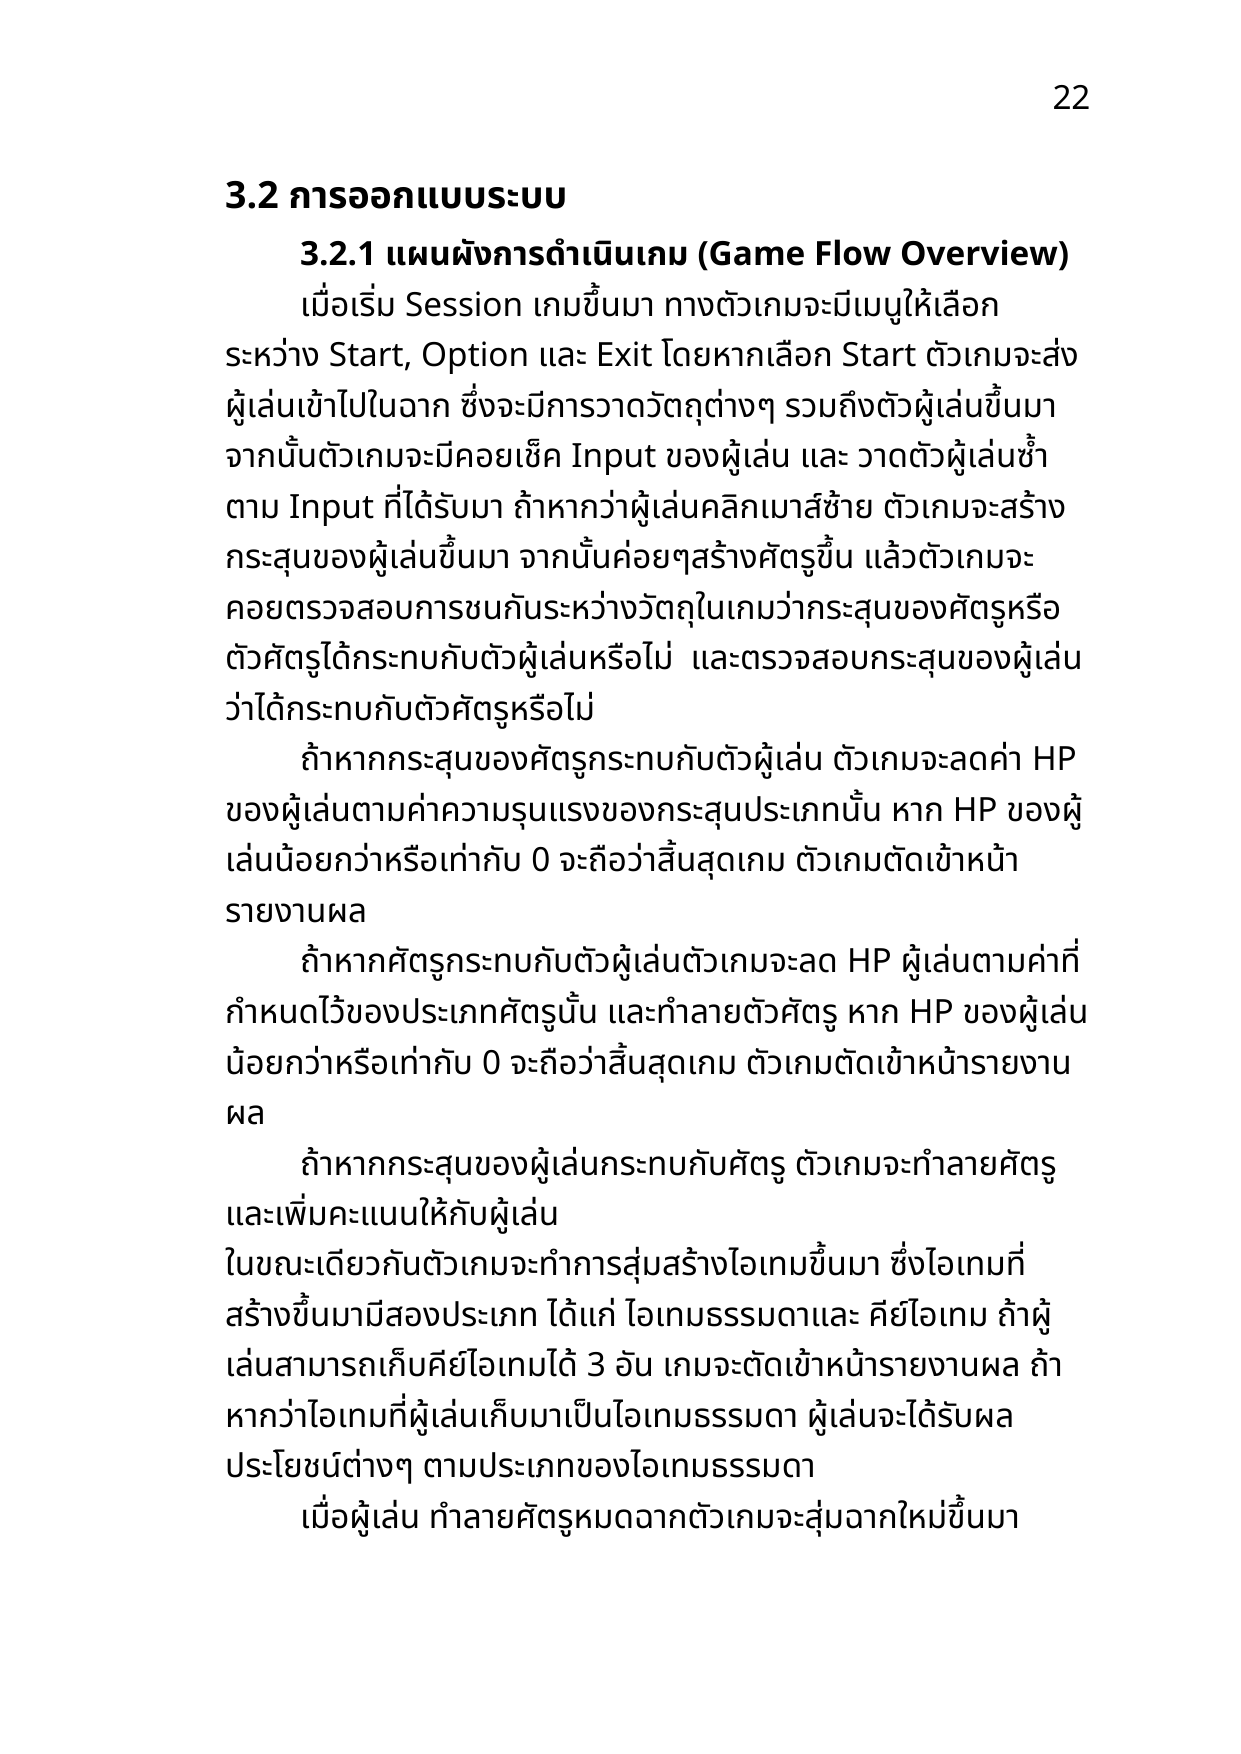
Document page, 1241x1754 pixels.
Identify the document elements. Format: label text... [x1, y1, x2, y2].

text ถ้าหากศัตรูกระทบกับตัวผู้เล่นตัวเกมจะลด HP ผู้เล่นตามค่าที่กำหนดไว้ของประเภทศัตรูนั้น และทำลายตัวศัตรู หาก HP ของผู้เล่นน้อยกว่าหรือเท่ากับ 0 จะถือว่าสิ้นสุดเกม ตัวเกมตัดเข้าหน้ารายงานผล [225, 937, 1090, 1139]
text 3.2 การออกแบบระบบ [225, 168, 1090, 226]
text ถ้าหากกระสุนของศัตรูกระทบกับตัวผู้เล่น ตัวเกมจะลดค่า HP ของผู้เล่นตามค่าความรุนแรงของกระสุนประเภทนั้น หาก HP ของผู้เล่นน้อยกว่าหรือเท่ากับ 0 จะถือว่าสิ้นสุดเกม ตัวเกมตัดเข้าหน้ารายงานผล [225, 735, 1090, 937]
text เมื่อเริ่ม Session เกมขึ้นมา ทางตัวเกมจะมีเมนูให้เลือกระหว่าง Start, Option และ Exit โดยหากเลือก Start ตัวเกมจะส่งผู้เล่นเข้าไปในฉาก ซึ่งจะมีการวาดวัตถุต่างๆ รวมถึงตัวผู้เล่นขึ้นมา จากนั้นตัวเกมจะมีคอยเช็ค Input ของผู้เล่น และ วาดตัวผู้เล่นซ้ำตาม Input ที่ได้รับมา ถ้าหากว่าผู้เล่นคลิกเมาส์ซ้าย ตัวเกมจะสร้างกระสุนของผู้เล่นขึ้นมา จากนั้นค่อยๆสร้างศัตรูขึ้น แล้วตัวเกมจะคอยตรวจสอบการชนกันระหว่างวัตถุในเกมว่ากระสุนของศัตรูหรือตัวศัตรูได้กระทบกับตัวผู้เล่นหรือไม่ และตรวจสอบกระสุนของผู้เล่นว่าได้กระทบกับตัวศัตรูหรือไม่ [225, 280, 1090, 735]
subtitle 3.2.1 แผนผังการดำเนินเกม (Game Flow Overview) [225, 230, 1090, 280]
text เมื่อผู้เล่น ทำลายศัตรูหมดฉากตัวเกมจะสุ่มฉากใหม่ขึ้นมา [225, 1493, 1090, 1543]
text ในขณะเดียวกันตัวเกมจะทำการสุ่มสร้างไอเทมขึ้นมา ซึ่งไอเทมที่สร้างขึ้นมามีสองประเภท ได้แก่ ไอเทมธรรมดาและ คีย์ไอเทม ถ้าผู้เล่นสามารถเก็บคีย์ไอเทมได้ 3 อัน เกมจะตัดเข้าหน้ารายงานผล ถ้าหากว่าไอเทมที่ผู้เล่นเก็บมาเป็นไอเทมธรรมดา ผู้เล่นจะได้รับผลประโยชน์ต่างๆ ตามประเภทของไอเทมธรรมดา [225, 1240, 1090, 1493]
text ถ้าหากกระสุนของผู้เล่นกระทบกับศัตรู ตัวเกมจะทำลายศัตรูและเพิ่มคะแนนให้กับผู้เล่น [225, 1139, 1090, 1240]
